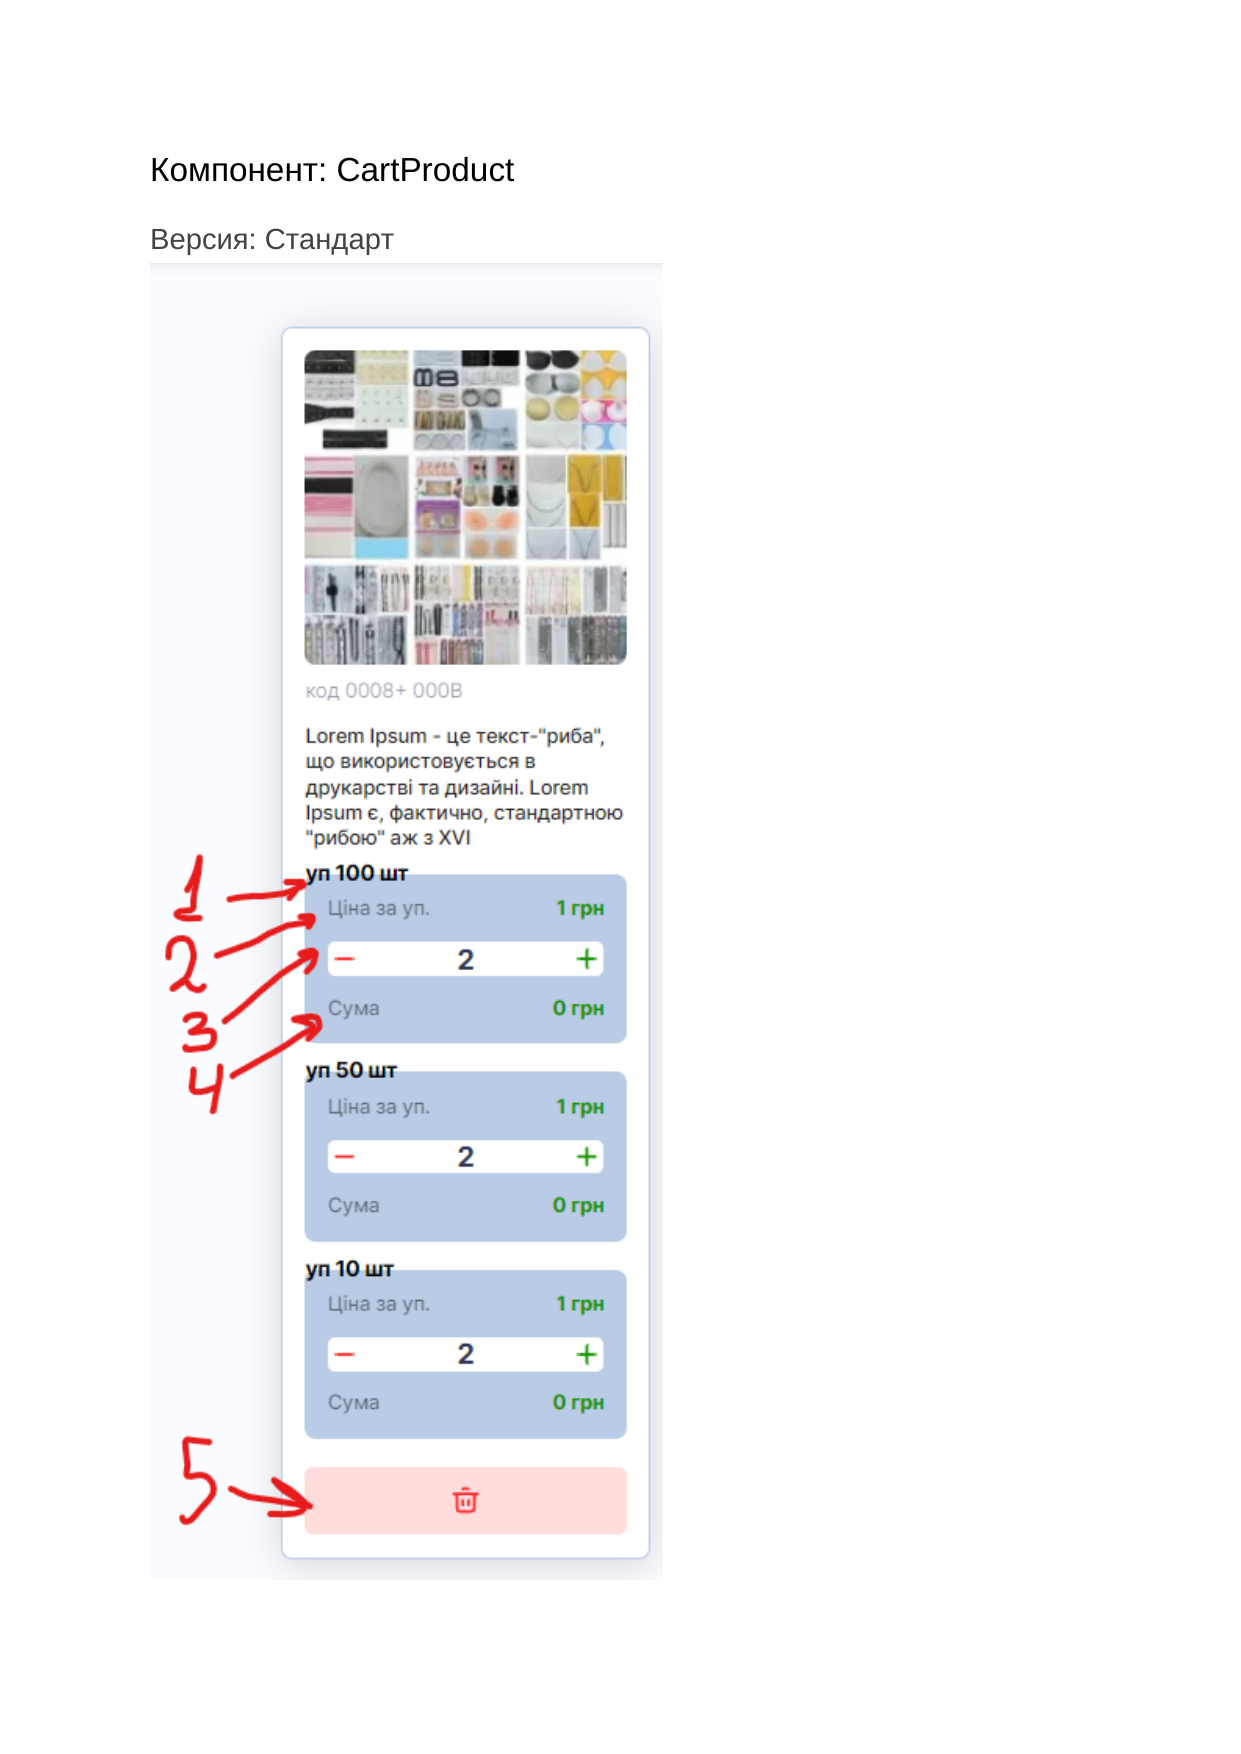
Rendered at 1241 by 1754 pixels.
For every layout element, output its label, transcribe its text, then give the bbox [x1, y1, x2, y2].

subtitle Компонент: CartProduct [150, 150, 1090, 188]
picture [150, 263, 663, 1580]
subtitle Версия: Стандарт [150, 222, 1090, 255]
